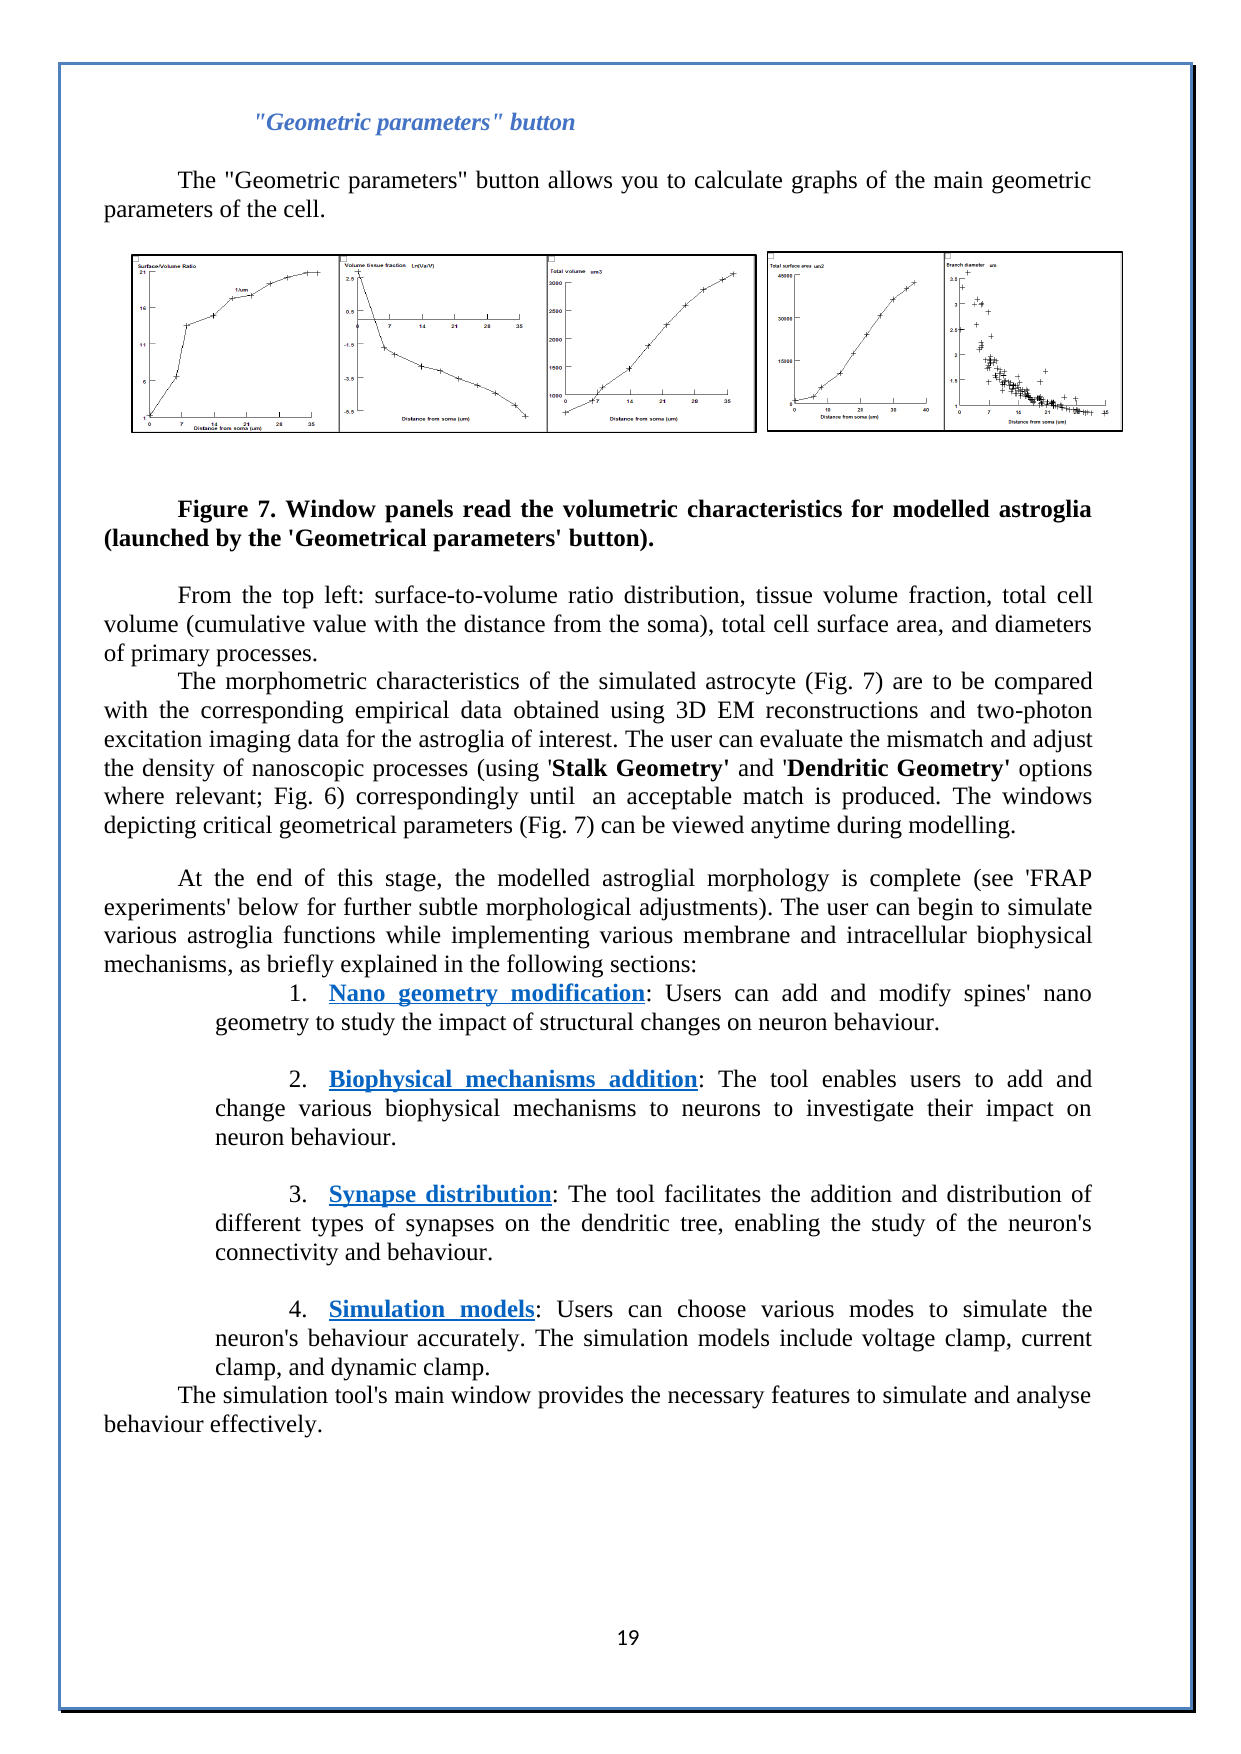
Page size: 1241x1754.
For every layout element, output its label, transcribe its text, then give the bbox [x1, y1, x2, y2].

list Biophysical mechanisms addition: The tool enables users to add and change various biophysical mechanisms to neurons to investigate their impact on neuron behaviour. [215, 1064, 1093, 1151]
subtitle "Geometric parameters" button [178, 107, 1093, 136]
picture [133, 256, 755, 432]
list Synapse distribution: The tool facilitates the addition and distribution of different types of synapses on the dendritic tree, enabling the study of the neuron's connectivity and behaviour. [215, 1179, 1093, 1266]
text Figure 7. Window panels read the volumetric characteristics for modelled astroglia (launched by the 'Geometrical parameters' button). [103, 494, 1093, 551]
text The "Geometric parameters" button allows you to calculate graphs of the main geometric parameters of the cell. [103, 165, 1093, 222]
text The morphometric characteristics of the simulated astrocyte (Fig. 7) are to be compared with the corresponding empirical data obtained using 3D EM reconstructions and two-photon excitation imaging data for the astroglia of interest. The user can evaluate the mismatch and adjust the density of nanoscopic processes (using 'Stalk Geometry' and 'Dendritic Geometry' options where relevant; Fig. 6) correspondingly until an acceptable match is produced. The windows depicting critical geometrical parameters (Fig. 7) can be viewed anytime during modelling. [103, 666, 1093, 839]
text At the end of this stage, the modelled astroglial morphology is complete (see 'FRAP experiments' below for further subtle morphological adjustments). The user can begin to simulate various astroglia functions while implementing various membrane and intracellular biophysical mechanisms, as briefly explained in the following sections: [103, 863, 1093, 978]
text From the top left: surface-to-volume ratio distribution, tissue volume fraction, total cell volume (cumulative value with the distance from the soma), total cell surface area, and diameters of primary processes. [103, 580, 1093, 666]
text The simulation tool's main window provides the necessary features to simulate and analyse behaviour effectively. [103, 1381, 1093, 1438]
list Simulation models: Users can choose various modes to simulate the neuron's behaviour accurately. The simulation models include voltage clamp, current clamp, and dynamic clamp. [215, 1294, 1093, 1381]
list Nano geometry modification: Users can add and modify spines' nano geometry to study the impact of structural changes on neuron behaviour. [215, 978, 1093, 1036]
picture [768, 253, 1122, 430]
